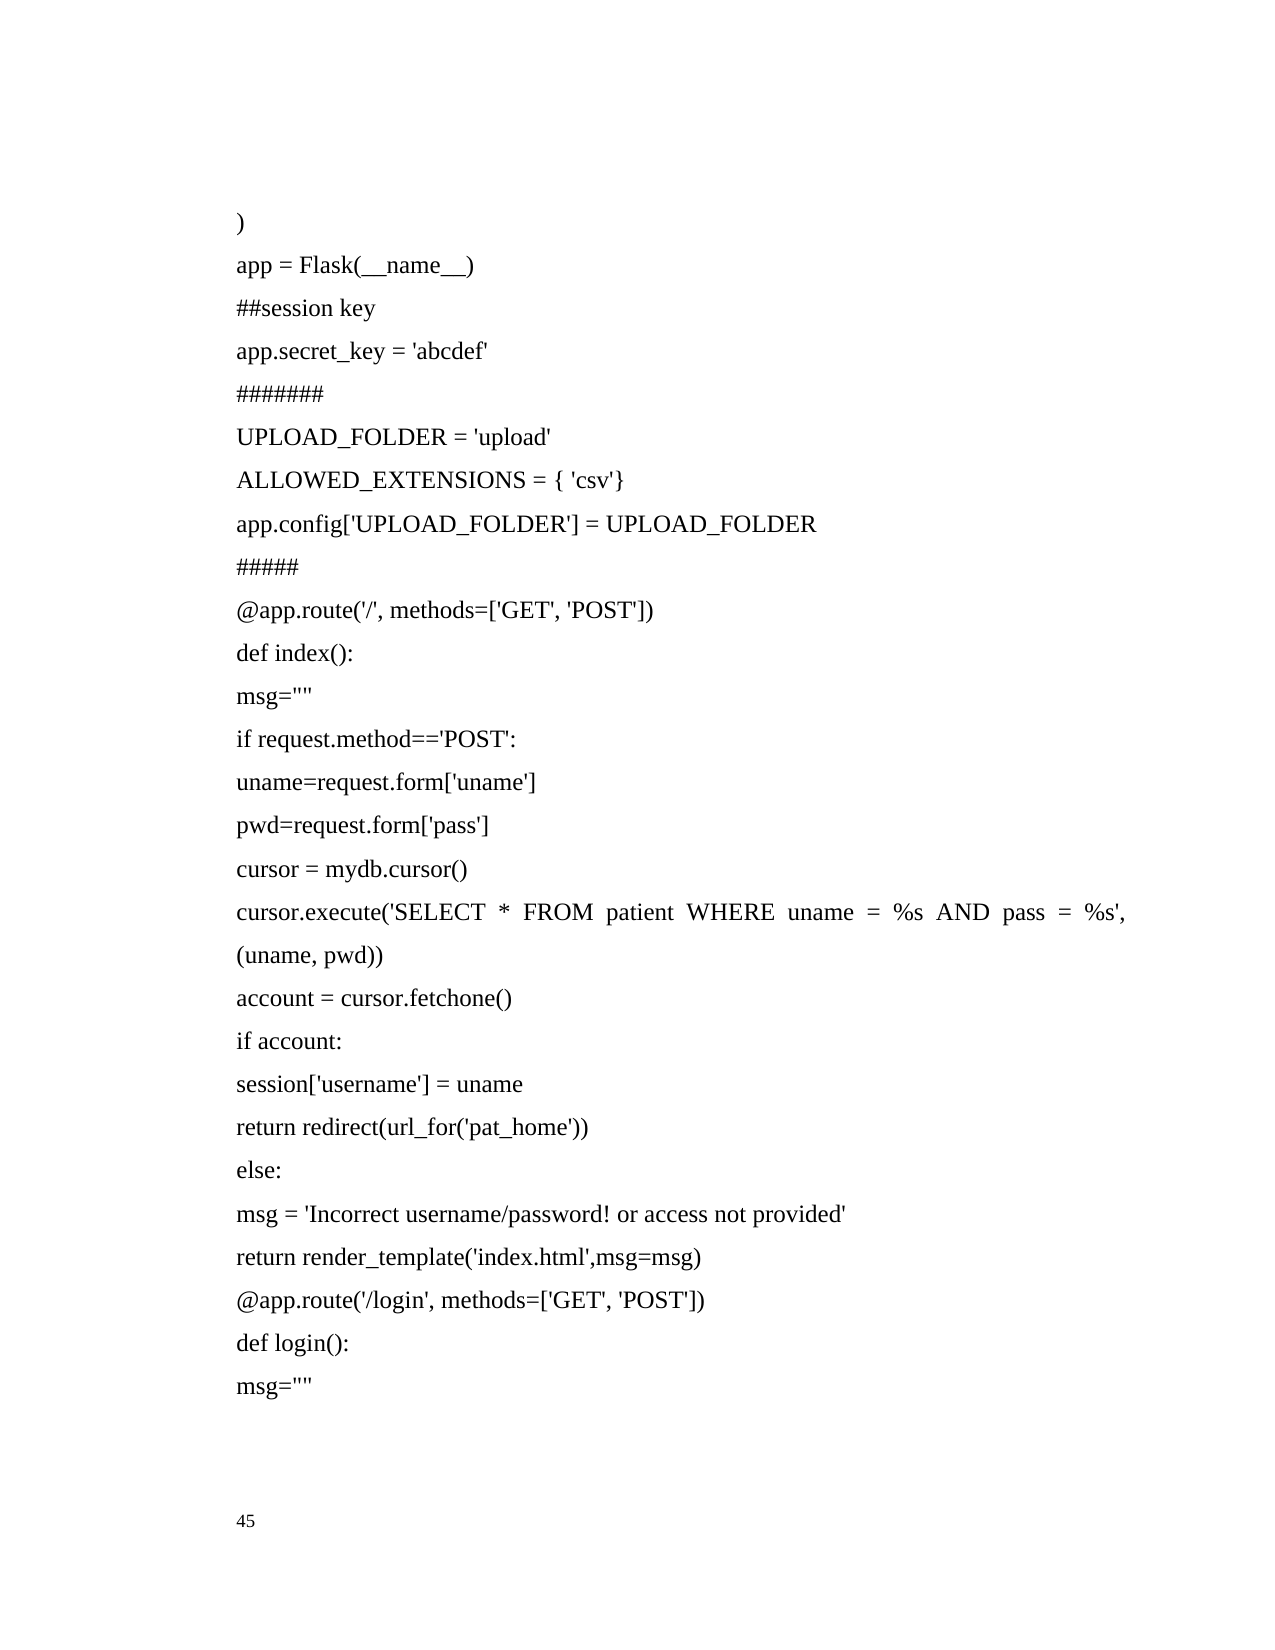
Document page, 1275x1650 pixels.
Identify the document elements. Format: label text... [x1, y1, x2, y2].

text def index(): [236, 638, 1127, 667]
text ##session key [236, 293, 1127, 322]
text ##### [236, 552, 1127, 581]
text app.config['UPLOAD_FOLDER'] = UPLOAD_FOLDER [236, 509, 1127, 537]
text ####### [236, 379, 1127, 408]
text if account: [236, 1026, 1127, 1055]
text msg="" [236, 1371, 1127, 1400]
text def login(): [236, 1328, 1127, 1357]
text msg = 'Incorrect username/password! or access not provided' [236, 1199, 1127, 1227]
text app = Flask(__name__) [236, 250, 1127, 279]
text if request.method=='POST': [236, 724, 1127, 753]
text pwd=request.form['pass'] [236, 811, 1127, 839]
text UPLOAD_FOLDER = 'upload' [236, 422, 1127, 451]
text ) [236, 207, 1127, 236]
text msg="" [236, 681, 1127, 710]
text account = cursor.fetchone() [236, 983, 1127, 1012]
text app.secret_key = 'abcdef' [236, 336, 1127, 365]
text else: [236, 1156, 1127, 1184]
text ALLOWED_EXTENSIONS = { 'csv'} [236, 466, 1127, 494]
text session['username'] = uname [236, 1069, 1127, 1098]
text @app.route('/login', methods=['GET', 'POST']) [236, 1285, 1127, 1314]
text @app.route('/', methods=['GET', 'POST']) [236, 595, 1127, 624]
text return render_template('index.html',msg=msg) [236, 1242, 1127, 1271]
text cursor.execute('SELECT * FROM patient WHERE uname = %s AND pass = %s', (uname, pwd)) [236, 897, 1127, 969]
text return redirect(url_for('pat_home')) [236, 1112, 1127, 1141]
text cursor = mydb.cursor() [236, 854, 1127, 882]
text uname=request.form['uname'] [236, 767, 1127, 796]
